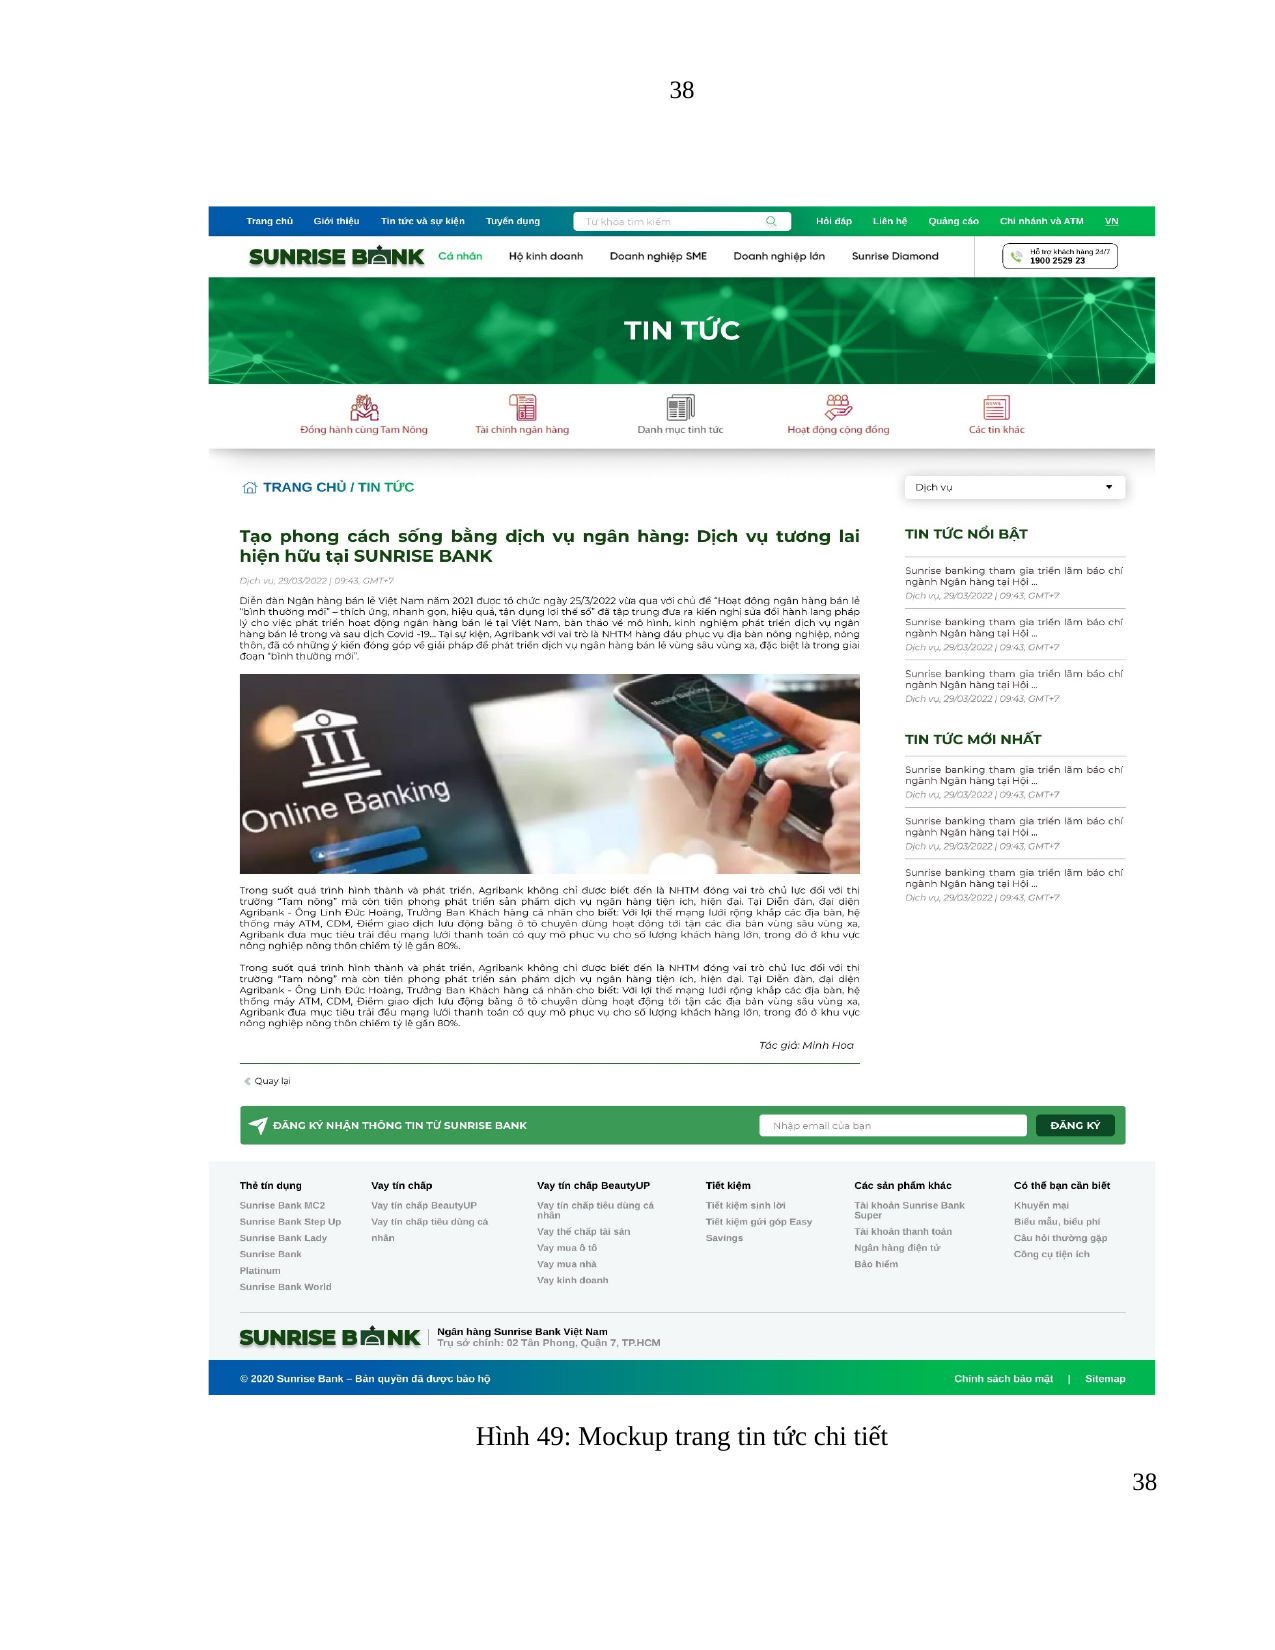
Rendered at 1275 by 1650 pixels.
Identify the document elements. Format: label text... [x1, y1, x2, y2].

picture [478, 1375, 490, 1384]
text Hình 49: Mockup trang tin tức chi tiết [207, 1420, 1157, 1451]
picture [208, 206, 1156, 1395]
picture [457, 1375, 474, 1382]
